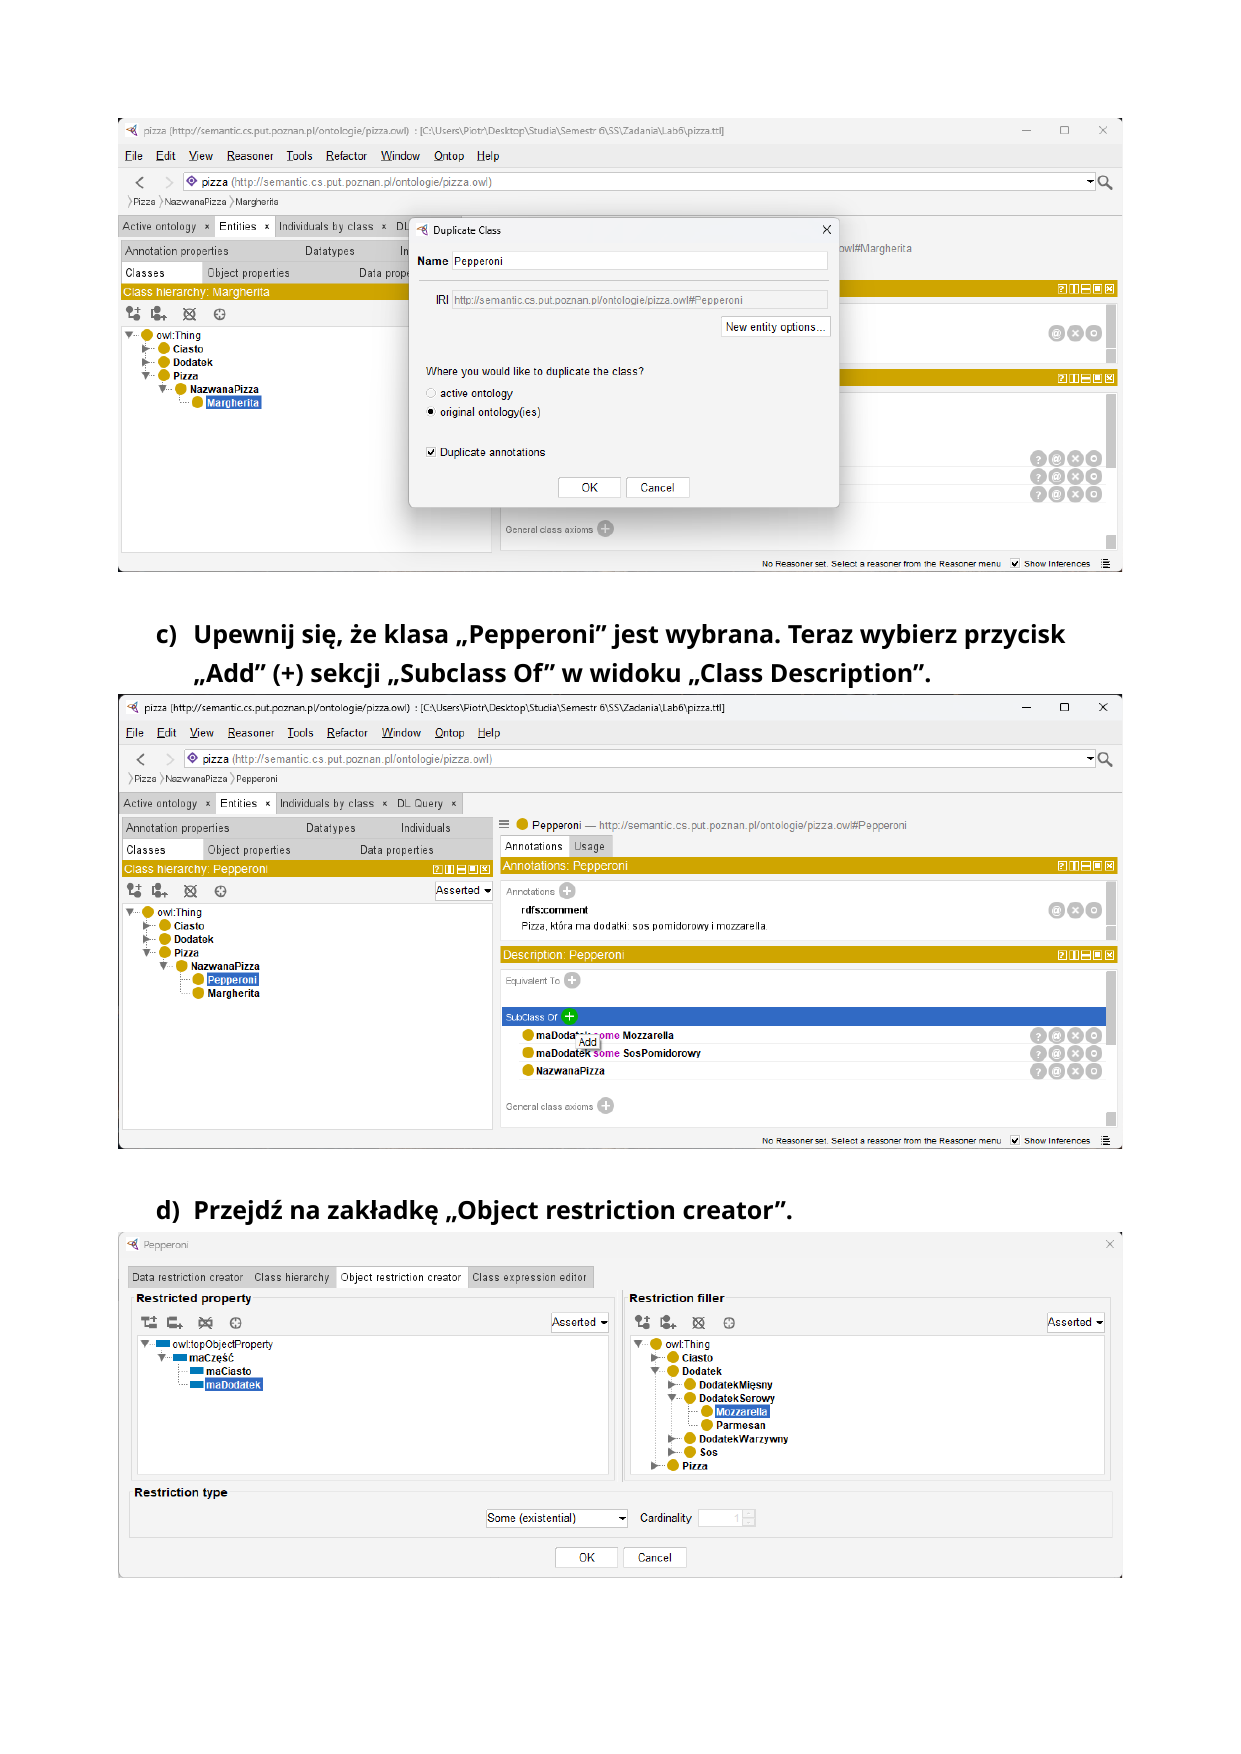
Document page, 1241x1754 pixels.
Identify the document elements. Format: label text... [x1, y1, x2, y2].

list Upewnij się, że klasa „Pepperoni” jest wybrana. Teraz wybierz przycisk „Add” (+) sekcji „Subclass Of” w widoku „Class Description”. [156, 616, 1122, 689]
list Przejdź na zakładkę „Object restriction creator”. [156, 1193, 1122, 1227]
picture [118, 1232, 1123, 1578]
picture [118, 694, 1123, 1149]
picture [118, 118, 1123, 572]
